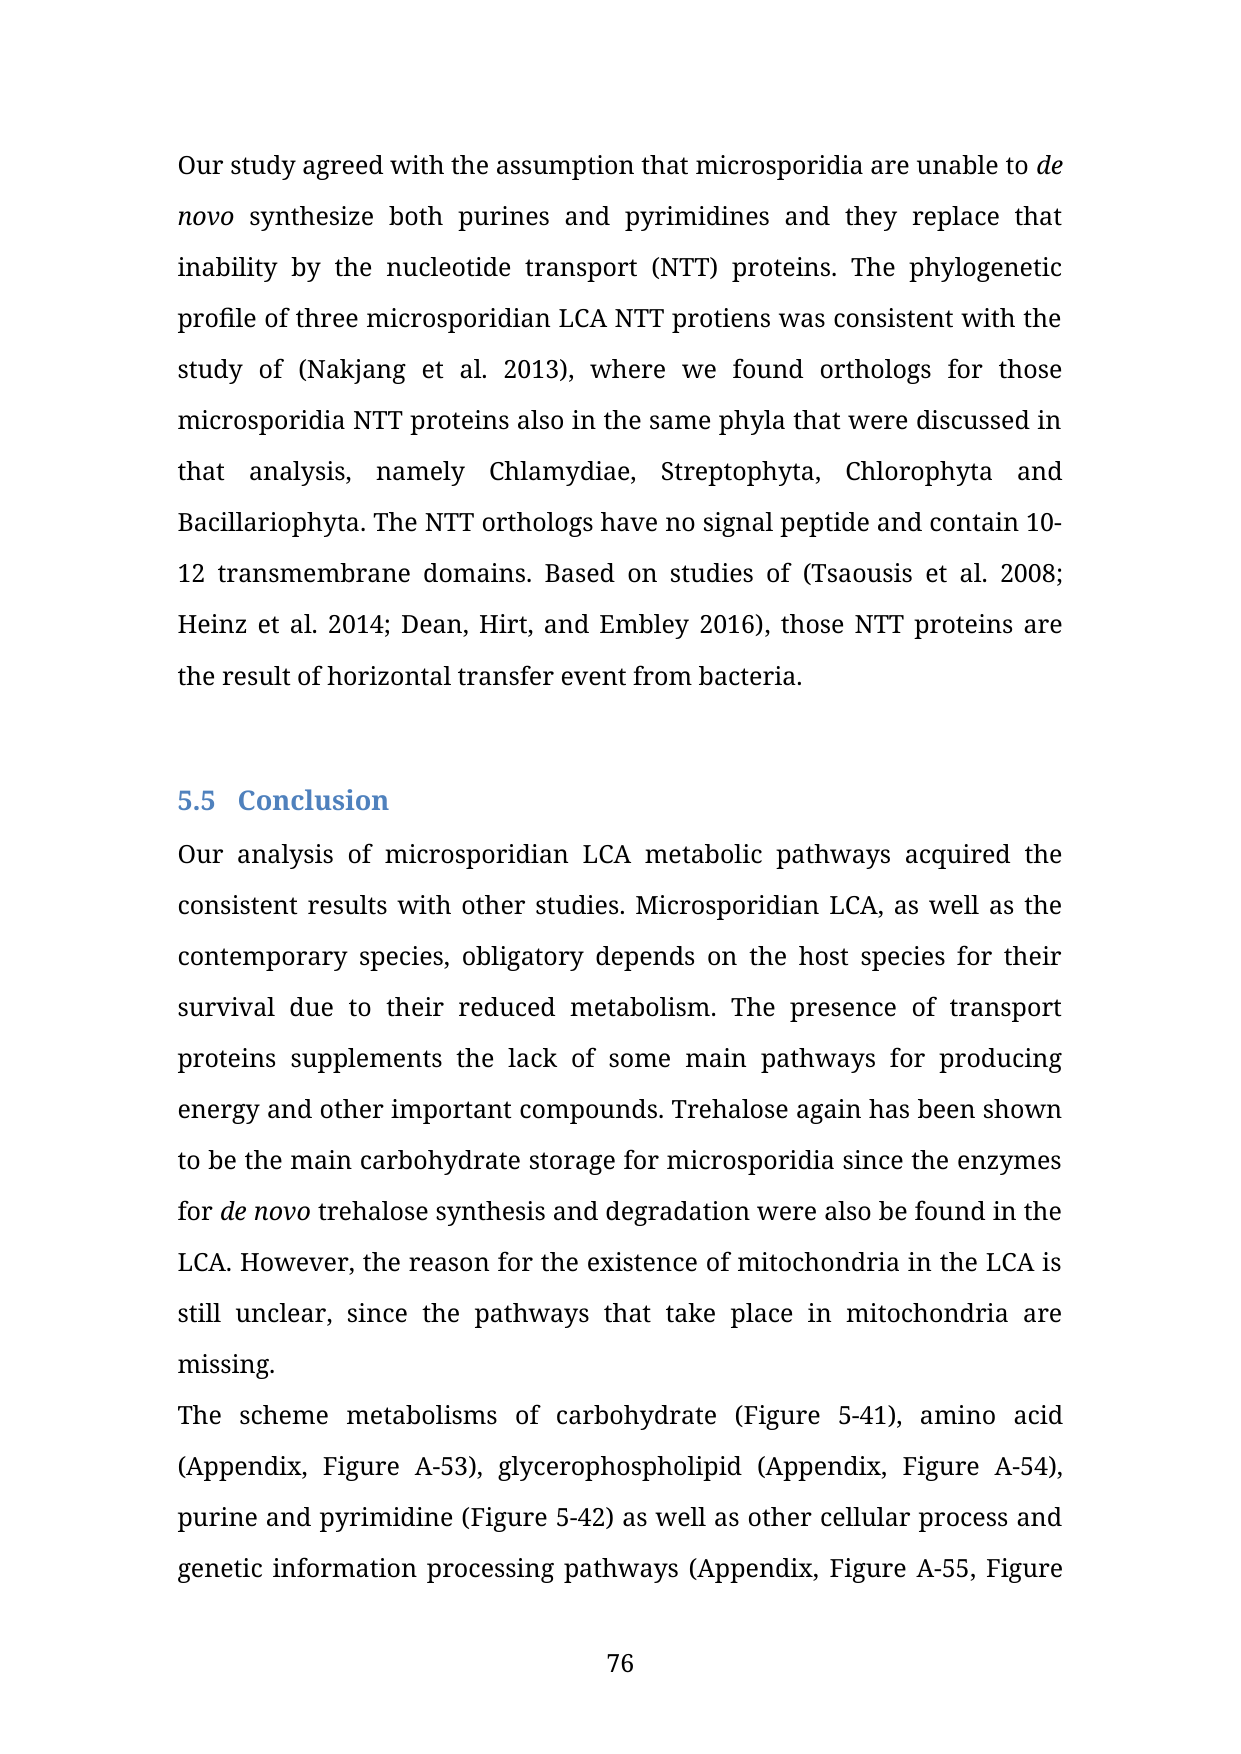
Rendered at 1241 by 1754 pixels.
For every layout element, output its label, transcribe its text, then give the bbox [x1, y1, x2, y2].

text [177, 1398, 1063, 1585]
subtitle Conclusion [177, 781, 1063, 818]
text Our analysis of microsporidian LCA metabolic pathways acquired the consistent results with other studies. Microsporidian LCA, as well as the contemporary species, obligatory depends on the host species for their survival due to their reduced metabolism. The presence of transport proteins supplements the lack of some main pathways for producing energy and other important compounds. Trehalose again has been shown to be the main carbohydrate storage for microsporidia since the enzymes for de novo trehalose synthesis and degradation were also be found in the LCA. However, the reason for the existence of mitochondria in the LCA is still unclear, since the pathways that take place in mitochondria are missing. [177, 836, 1063, 1381]
text Our study agreed with the assumption that microsporidia are unable to de novo synthesize both purines and pyrimidines and they replace that inability by the nucleotide transport (NTT) proteins. The phylogenetic profile of three microsporidian LCA NTT protiens was consistent with the study of (Nakjang et al. 2013), where we found orthologs for those microsporidia NTT proteins also in the same phyla that were discussed in that analysis, namely Chlamydiae, Streptophyta, Chlorophyta and Bacillariophyta. The NTT orthologs have no signal peptide and contain 10-12 transmembrane domains. Based on studies of (Tsaousis et al. 2008; Heinz et al. 2014; Dean, Hirt, and Embley 2016), those NTT proteins are the result of horizontal transfer event from bacteria. [177, 148, 1063, 692]
